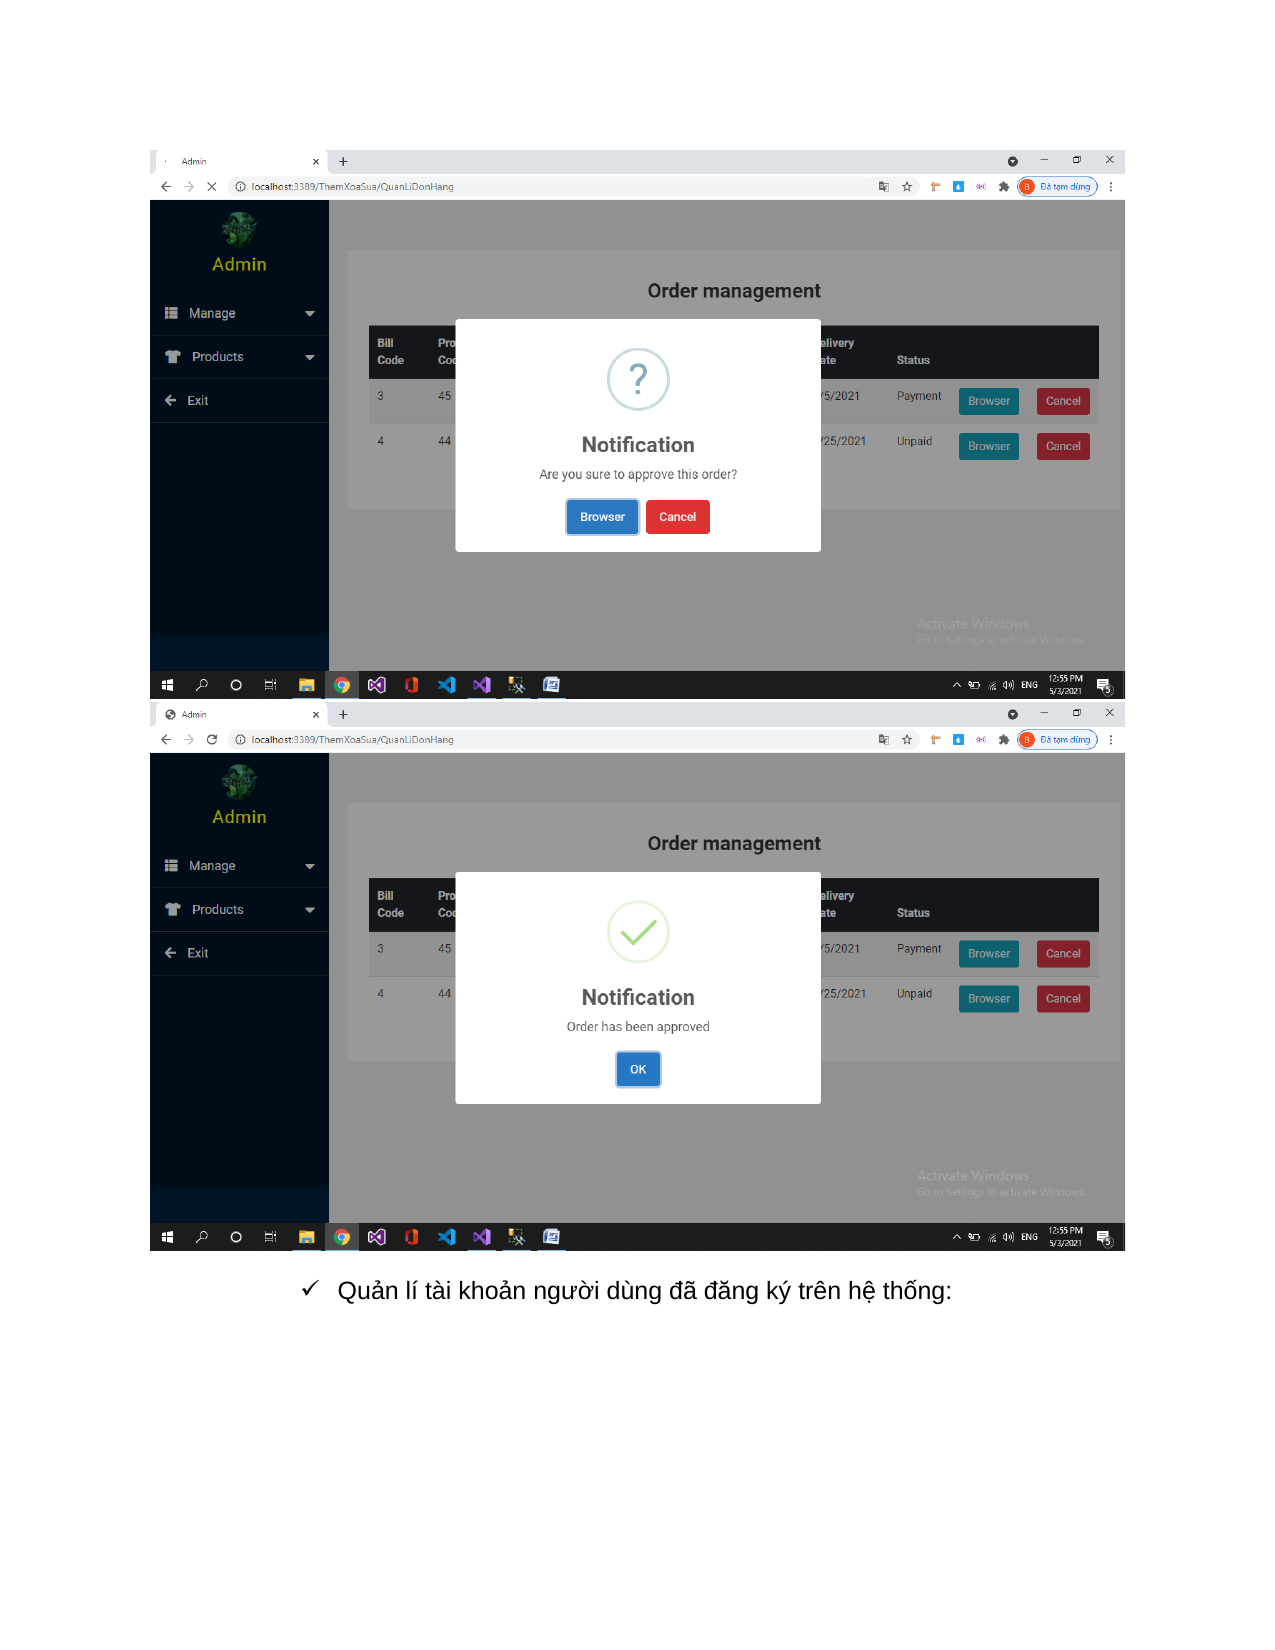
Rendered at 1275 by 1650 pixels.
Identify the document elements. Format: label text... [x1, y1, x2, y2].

picture [150, 150, 1125, 699]
list Quản lí tài khoản người dùng đã đăng ký trên hệ thống: [300, 1276, 1125, 1304]
picture [150, 702, 1125, 1251]
